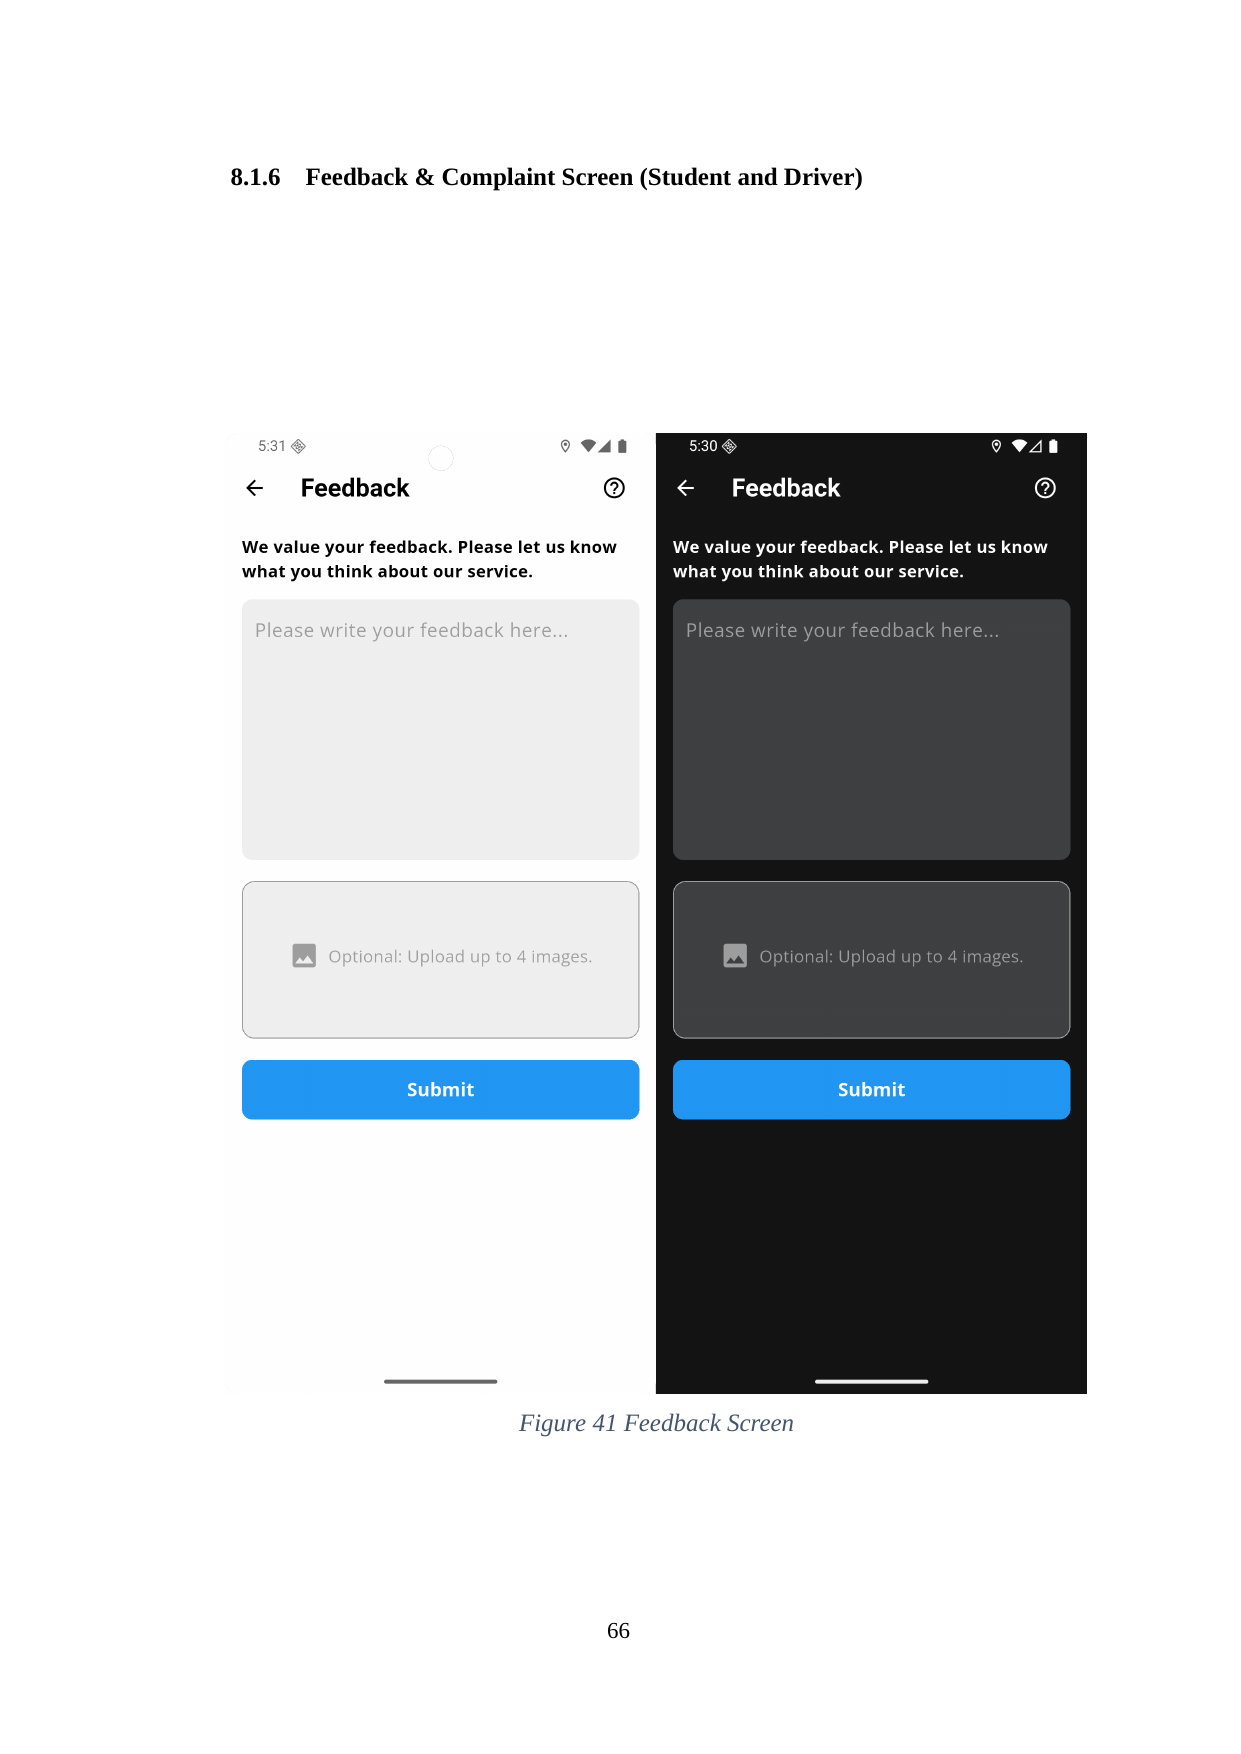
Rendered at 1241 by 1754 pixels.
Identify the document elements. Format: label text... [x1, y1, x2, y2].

text Figure Feedback Screen [225, 1408, 1090, 1437]
picture [225, 433, 1087, 1394]
subtitle Feedback & Complaint Screen (Student and Driver) [230, 162, 1090, 191]
